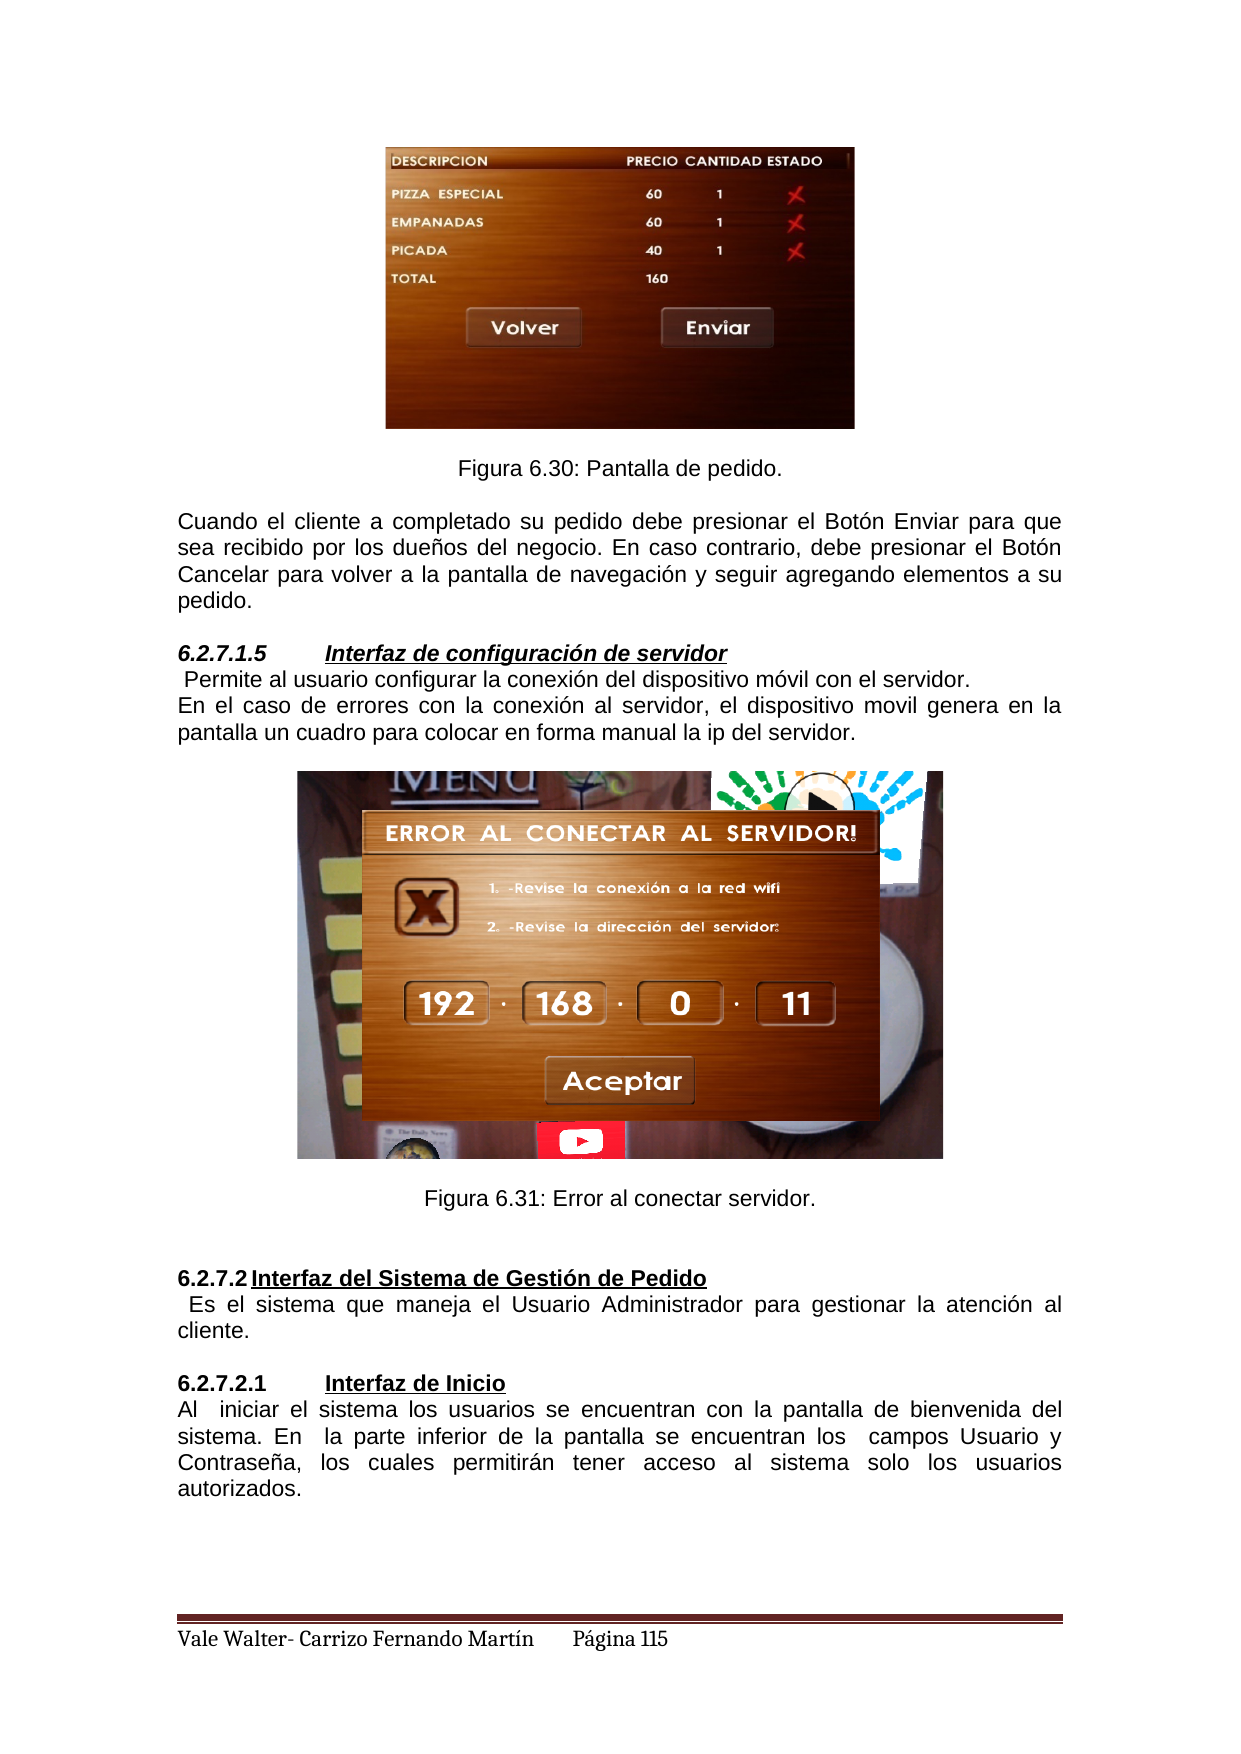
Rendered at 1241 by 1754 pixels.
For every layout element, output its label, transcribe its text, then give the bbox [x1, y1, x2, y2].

text Figura 6.31: Error al conectar servidor. [177, 1185, 1063, 1212]
text Figura 6.30: Pantalla de pedido. [177, 455, 1063, 482]
list Interfaz de Inicio [177, 1370, 1063, 1396]
list Interfaz del Sistema de Gestión de Pedido [177, 1264, 1063, 1291]
text Al iniciar el sistema los usuarios se encuentran con la pantalla de bienvenida del sistema. En la parte inferior de la pantalla se encuentran los campos Usuario y Contraseña, los cuales permitirán tener acceso al sistema solo los usuarios autorizados. [177, 1396, 1063, 1502]
picture [297, 771, 944, 1159]
list Interfaz de configuración de servidor [177, 640, 1063, 666]
text Es el sistema que maneja el Usuario Administrador para gestionar la atención al cliente. [177, 1291, 1063, 1343]
picture [385, 147, 855, 429]
text Cuando el cliente a completado su pedido debe presionar el Botón Enviar para que sea recibido por los dueños del negocio. En caso contrario, debe presionar el Botón Cancelar para volver a la pantalla de navegación y seguir agregando elementos a su pedido. [177, 508, 1063, 613]
text Permite al usuario configurar la conexión del dispositivo móvil con el servidor. [177, 666, 1063, 692]
text En el caso de errores con la conexión al servidor, el dispositivo movil genera en la pantalla un cuadro para colocar en forma manual la ip del servidor. [177, 692, 1063, 745]
